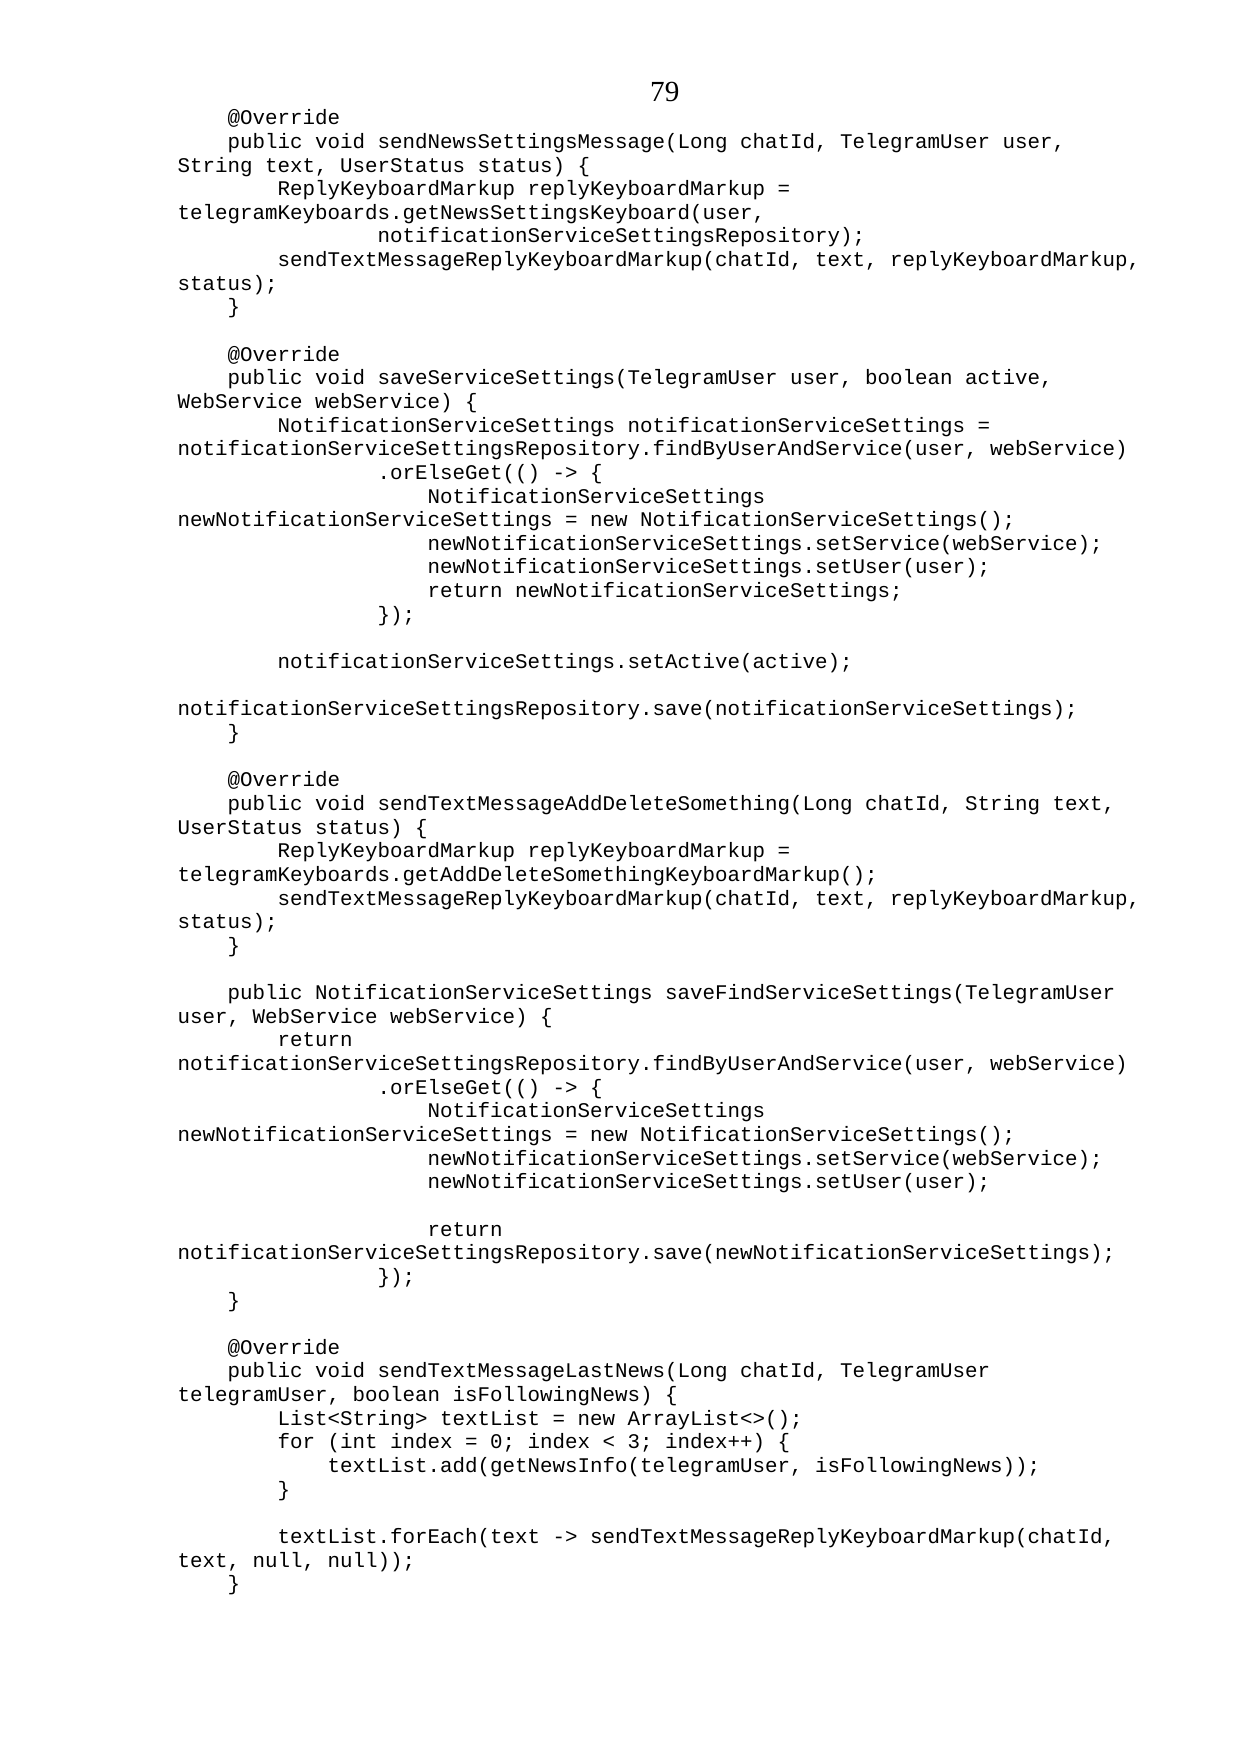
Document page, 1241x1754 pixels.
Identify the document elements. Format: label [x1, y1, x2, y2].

text [177, 107, 1152, 1621]
